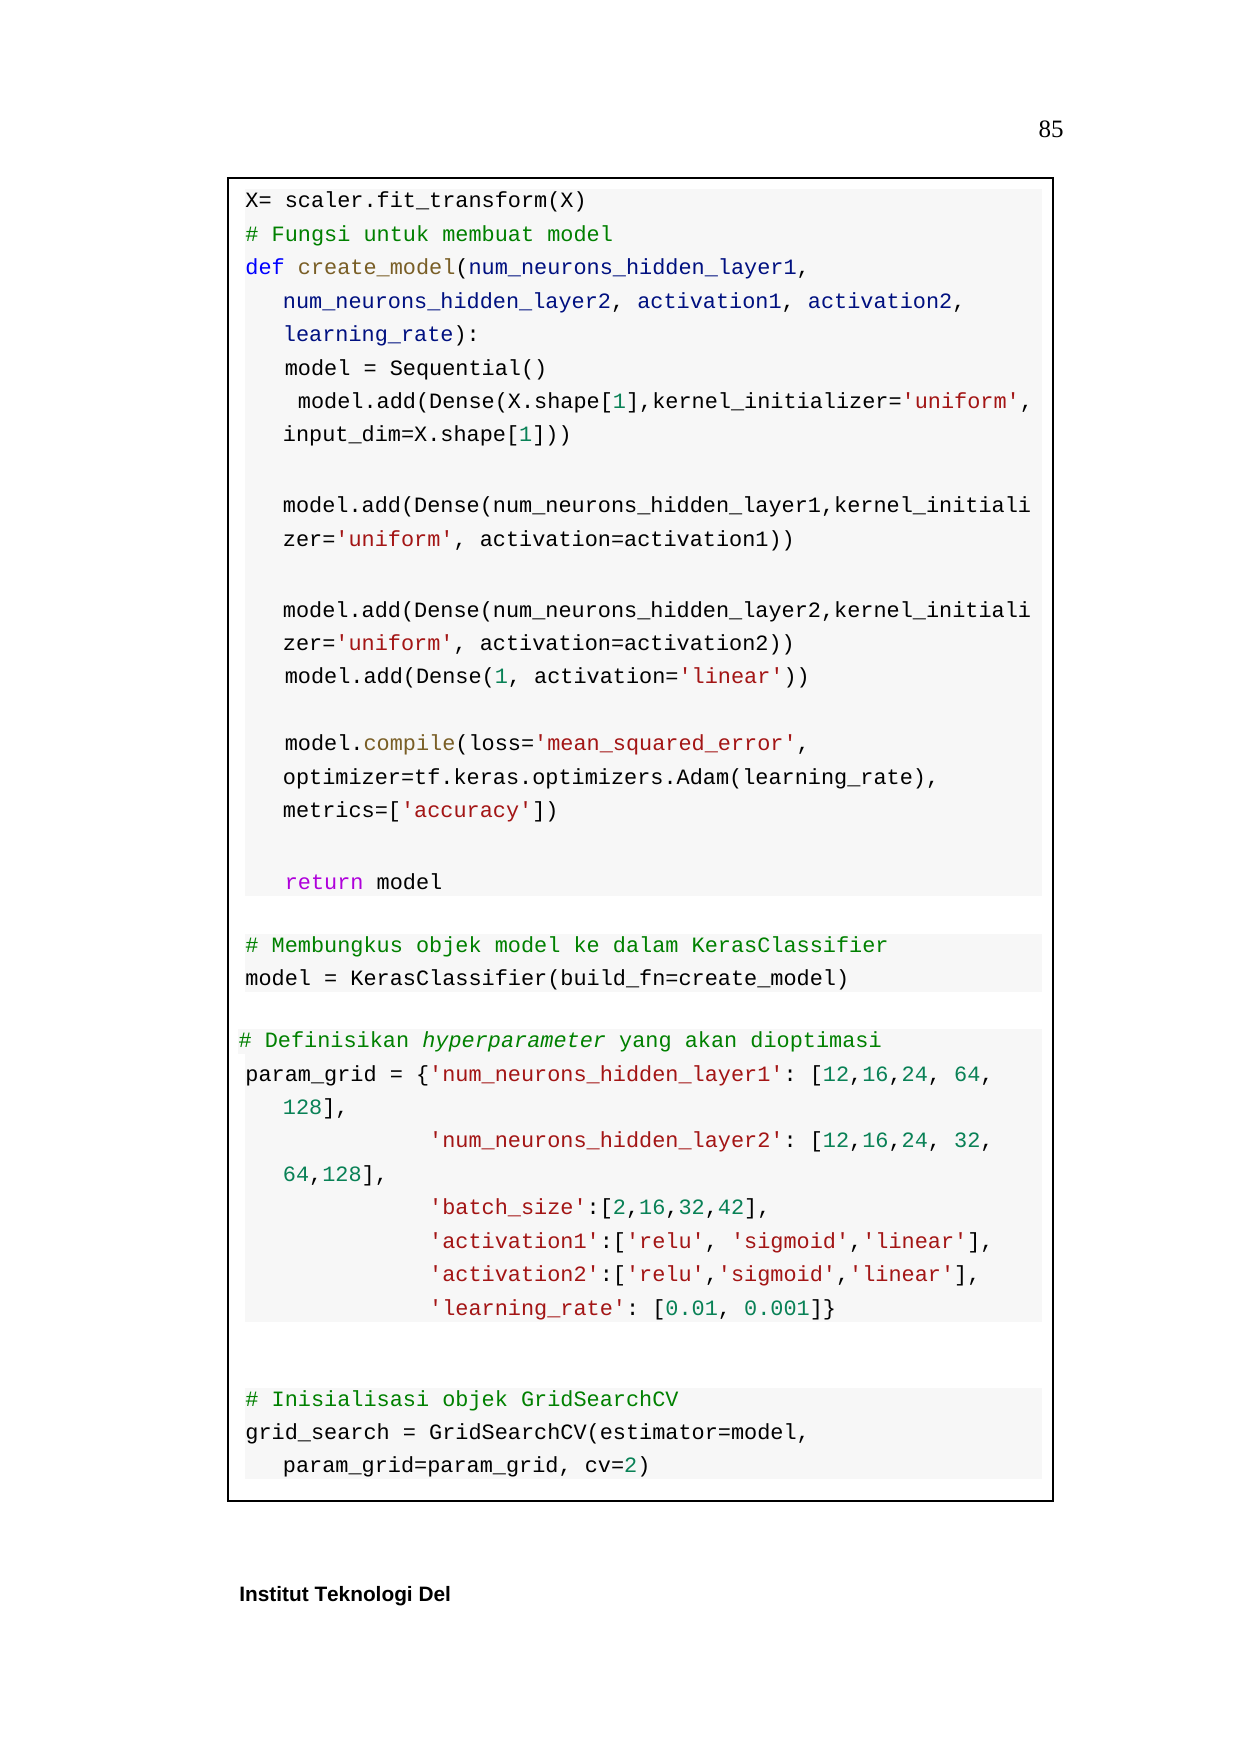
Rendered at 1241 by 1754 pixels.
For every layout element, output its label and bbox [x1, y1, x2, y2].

table_header [229, 179, 1052, 1500]
